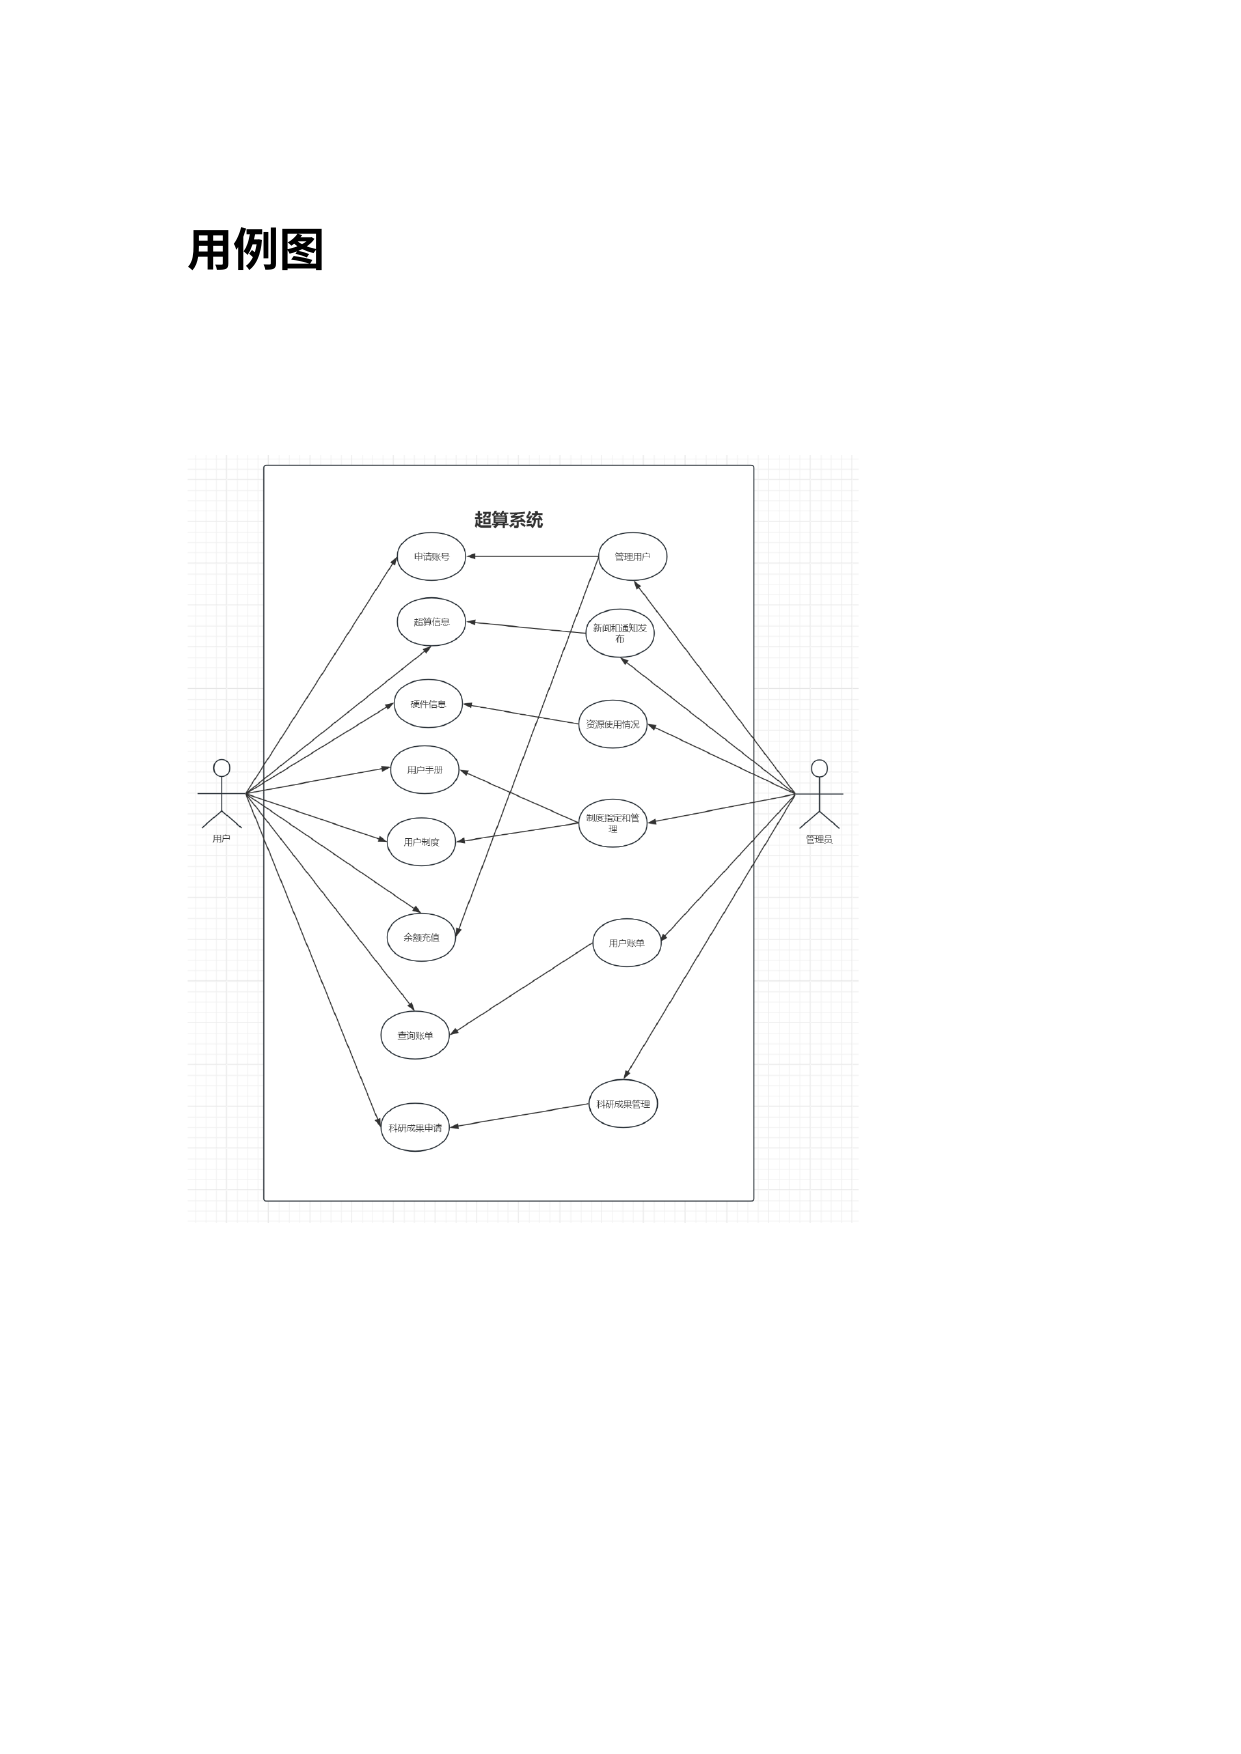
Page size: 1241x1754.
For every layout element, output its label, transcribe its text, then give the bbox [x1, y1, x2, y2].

subtitle 用例图 [187, 197, 1053, 295]
picture [187, 455, 859, 1223]
